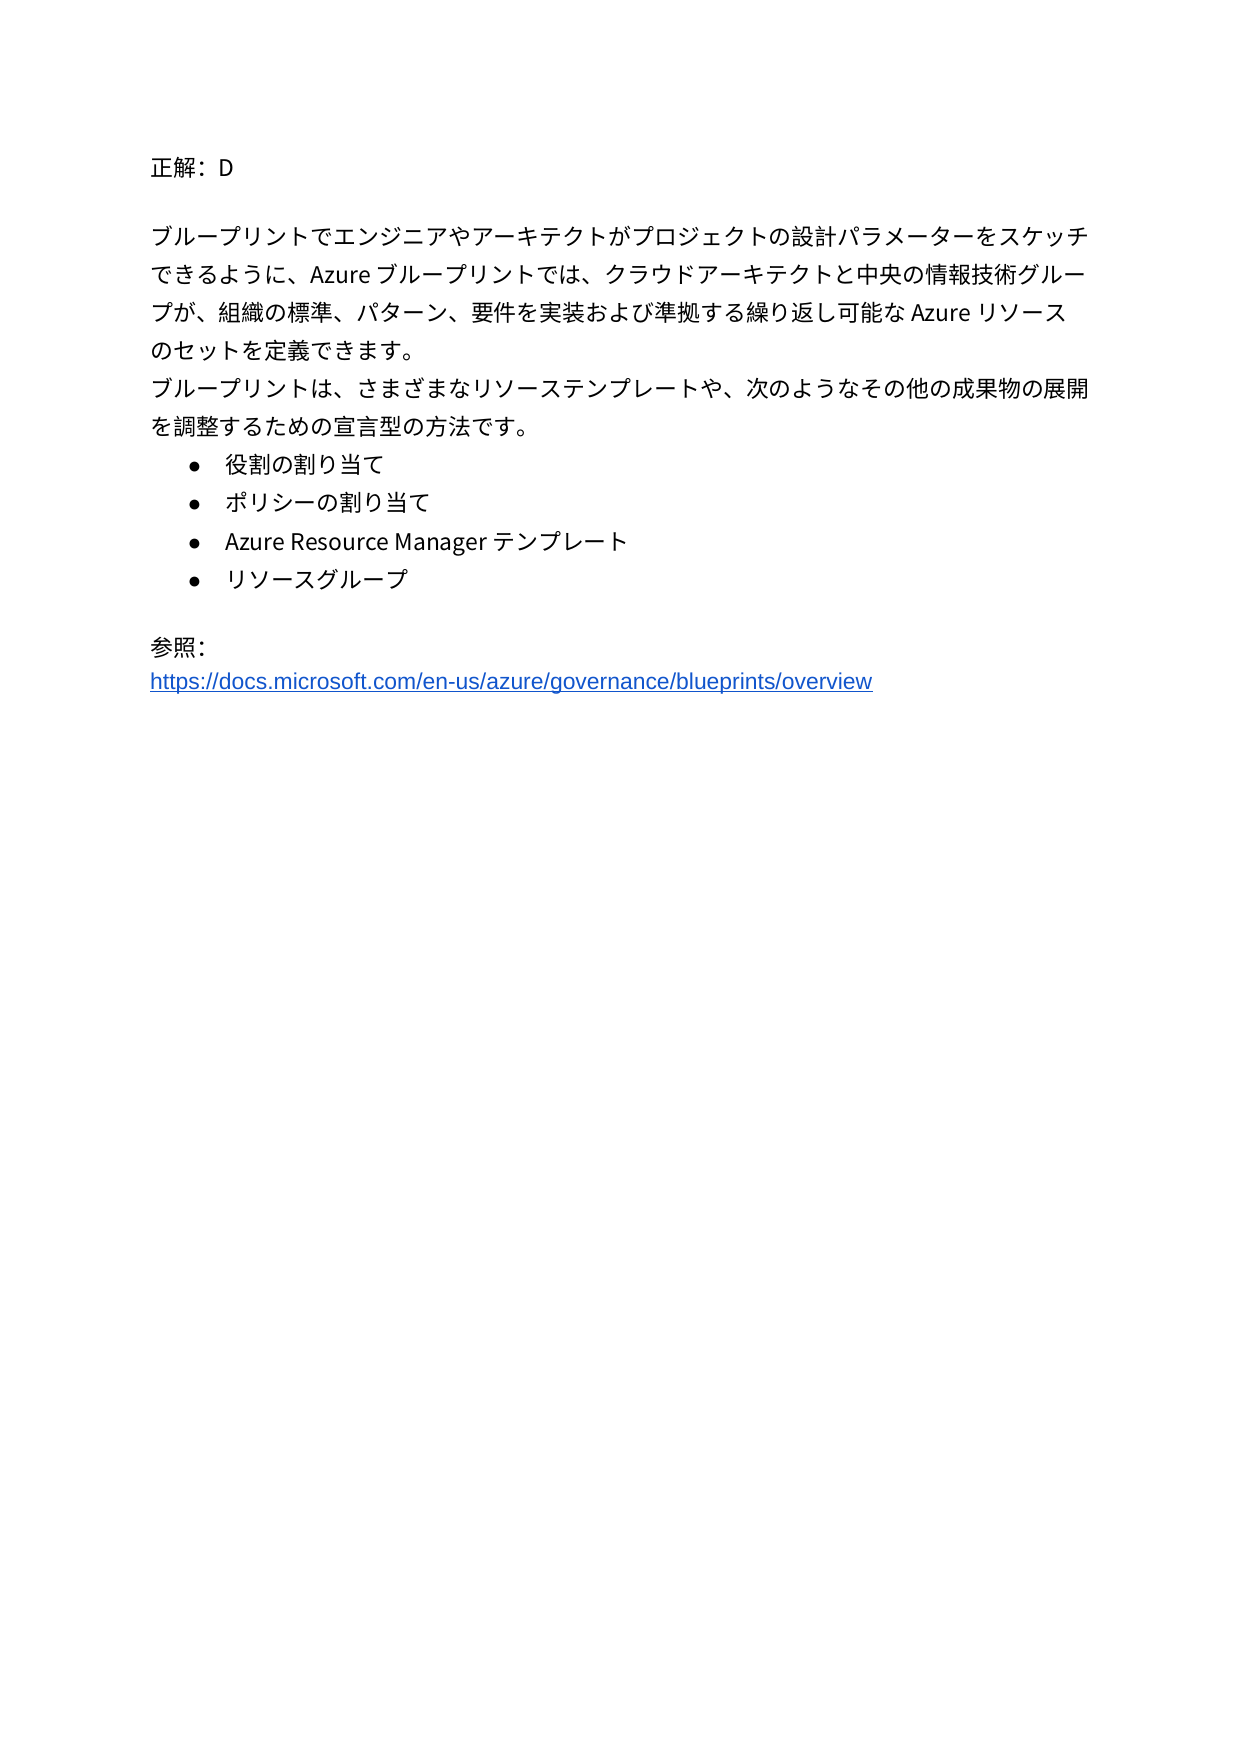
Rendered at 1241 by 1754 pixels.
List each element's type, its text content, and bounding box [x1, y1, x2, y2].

text https://docs.microsoft.com/en-us/azure/governance/blueprints/overview [150, 668, 1090, 694]
list 役割の割り当て [187, 447, 1090, 480]
text 正解：D [150, 150, 1090, 183]
list Azure Resource Managerテンプレート [187, 523, 1090, 557]
text ブループリントでエンジニアやアーキテクトがプロジェクトの設計パラメーターをスケッチできるように、Azureブループリントでは、クラウドアーキテクトと中央の情報技術グループが、組織の標準、パターン、要件を実装および準拠する繰り返し可能なAzureリソースのセットを定義できます。 [150, 218, 1090, 366]
text ブループリントは、さまざまなリソーステンプレートや、次のようなその他の成果物の展開を調整するための宣言型の方法です。 [150, 371, 1090, 442]
list ポリシーの割り当て [187, 485, 1090, 518]
list リソースグループ [187, 561, 1090, 595]
text 参照： [150, 630, 1090, 663]
